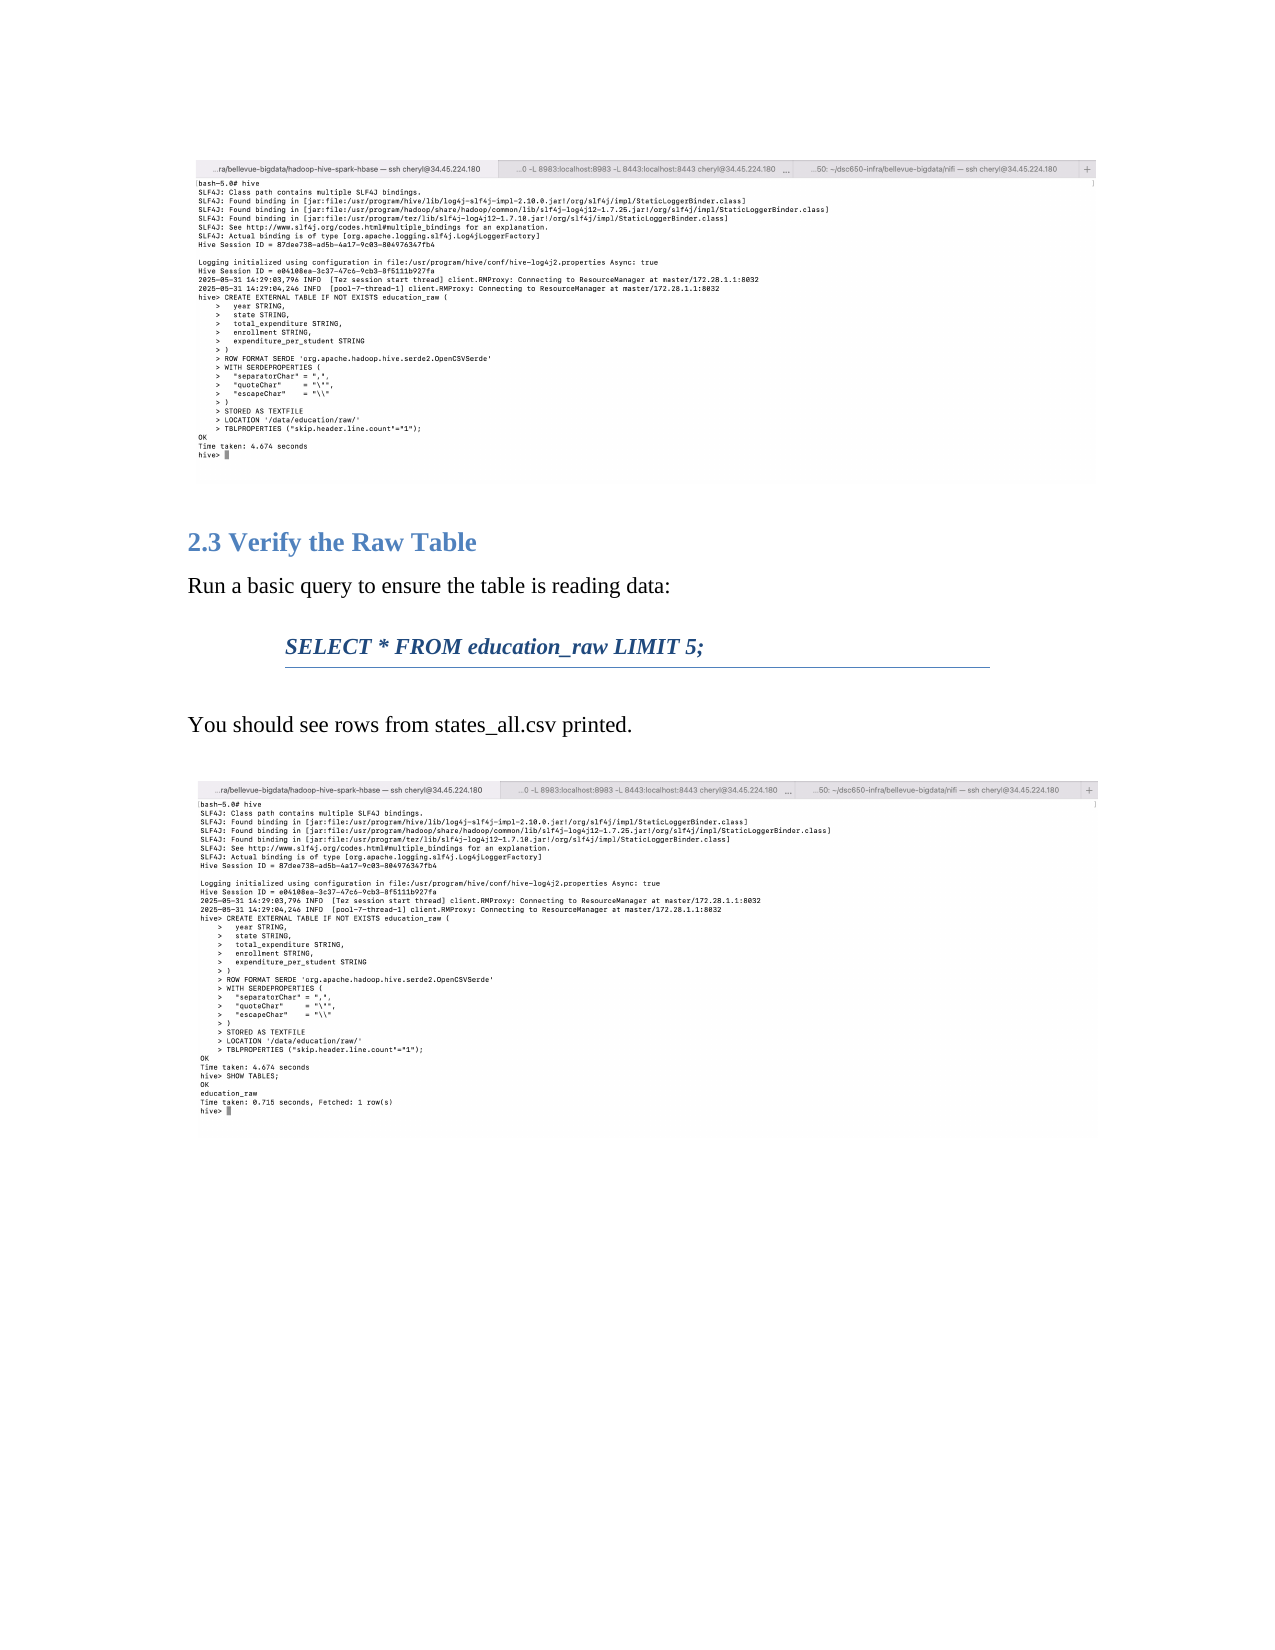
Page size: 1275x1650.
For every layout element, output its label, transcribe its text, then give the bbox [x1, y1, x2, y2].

text You should see rows from states_all.csv printed. [187, 711, 1087, 737]
subtitle 2.3 Verify the Raw Table [187, 526, 1087, 557]
text Run a basic query to ensure the table is reading data: [187, 572, 1087, 599]
text SELECT * FROM education_raw LIMIT 5; [285, 633, 990, 667]
picture [195, 160, 1096, 484]
picture [197, 781, 1098, 1138]
